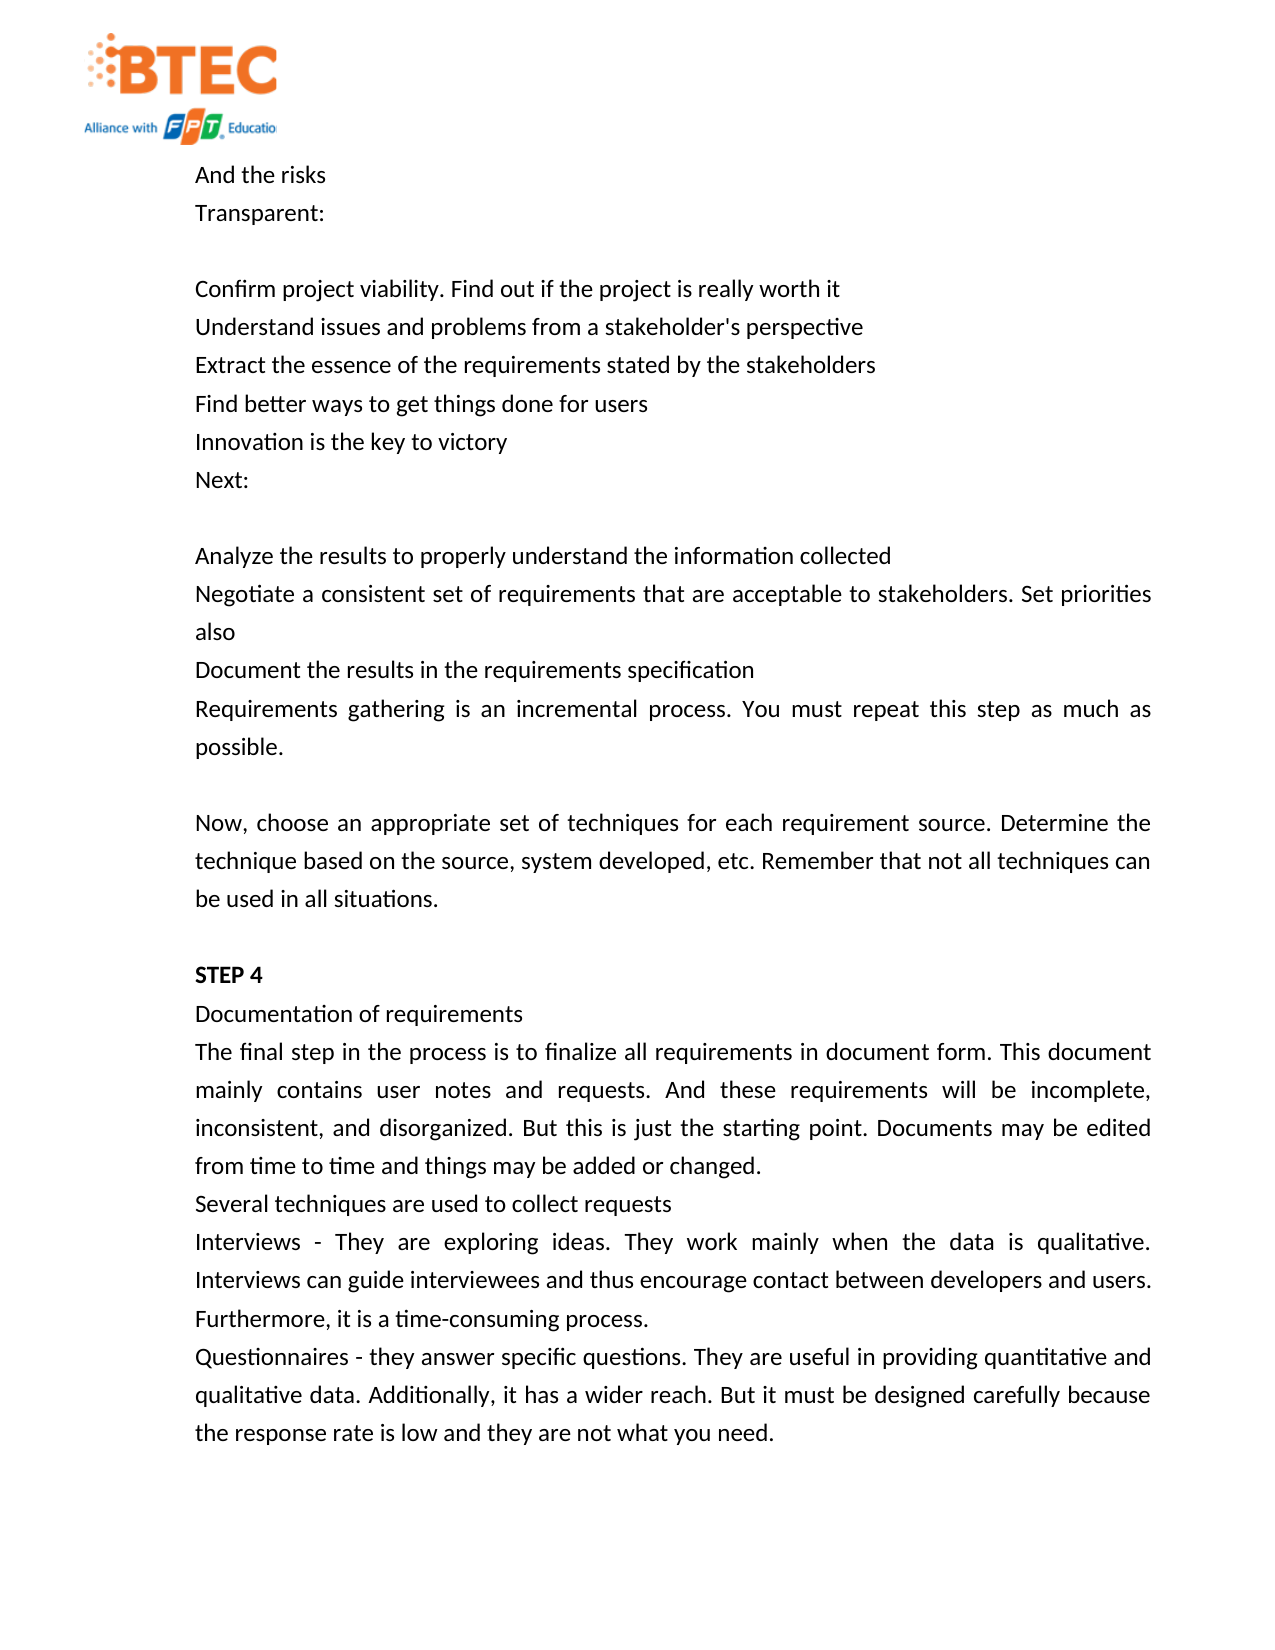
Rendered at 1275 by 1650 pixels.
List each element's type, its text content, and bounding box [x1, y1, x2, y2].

list Now, choose an appropriate set of techniques for each requirement source. Determine the technique based on the source, system developed, etc. Remember that not all techniques can be used in all situations. [195, 807, 1153, 914]
list And the risks [195, 159, 1153, 189]
list Document the results in the requirements specification [195, 655, 1153, 685]
list Find better ways to get things done for users [195, 388, 1153, 418]
list Understand issues and problems from a stakeholder's perspective [195, 312, 1153, 342]
list Confirm project viability. Find out if the project is really worth it [195, 273, 1153, 304]
list Questionnaires - they answer specific questions. They are useful in providing quantitative and qualitative data. Additionally, it has a wider reach. But it must be designed carefully because the response rate is low and they are not what you need. [195, 1341, 1153, 1448]
list STEP 4 [195, 960, 1153, 990]
list Requirements gathering is an incremental process. You must repeat this step as much as possible. [195, 693, 1153, 761]
list Transparent: [195, 197, 1153, 228]
list Interviews - They are exploring ideas. They work mainly when the data is qualitative. Interviews can guide interviewees and thus encourage contact between developers and users. Furthermore, it is a time-consuming process. [195, 1227, 1153, 1333]
list Innovation is the key to victory [195, 426, 1153, 456]
list Next: [195, 464, 1153, 494]
list Extract the essence of the requirements stated by the stakeholders [195, 350, 1153, 380]
list Analyze the results to properly understand the information collected [195, 540, 1153, 571]
list Negotiate a consistent set of requirements that are acceptable to stakeholders. Set priorities also [195, 578, 1153, 647]
list The final step in the process is to finalize all requirements in document form. This document mainly contains user notes and requests. And these requirements will be incomplete, inconsistent, and disorganized. But this is just the starting point. Documents may be edited from time to time and things may be added or changed. [195, 1036, 1153, 1181]
list Several techniques are used to collect requests [195, 1188, 1153, 1219]
picture [84, 33, 277, 145]
list Documentation of requirements [195, 998, 1153, 1028]
